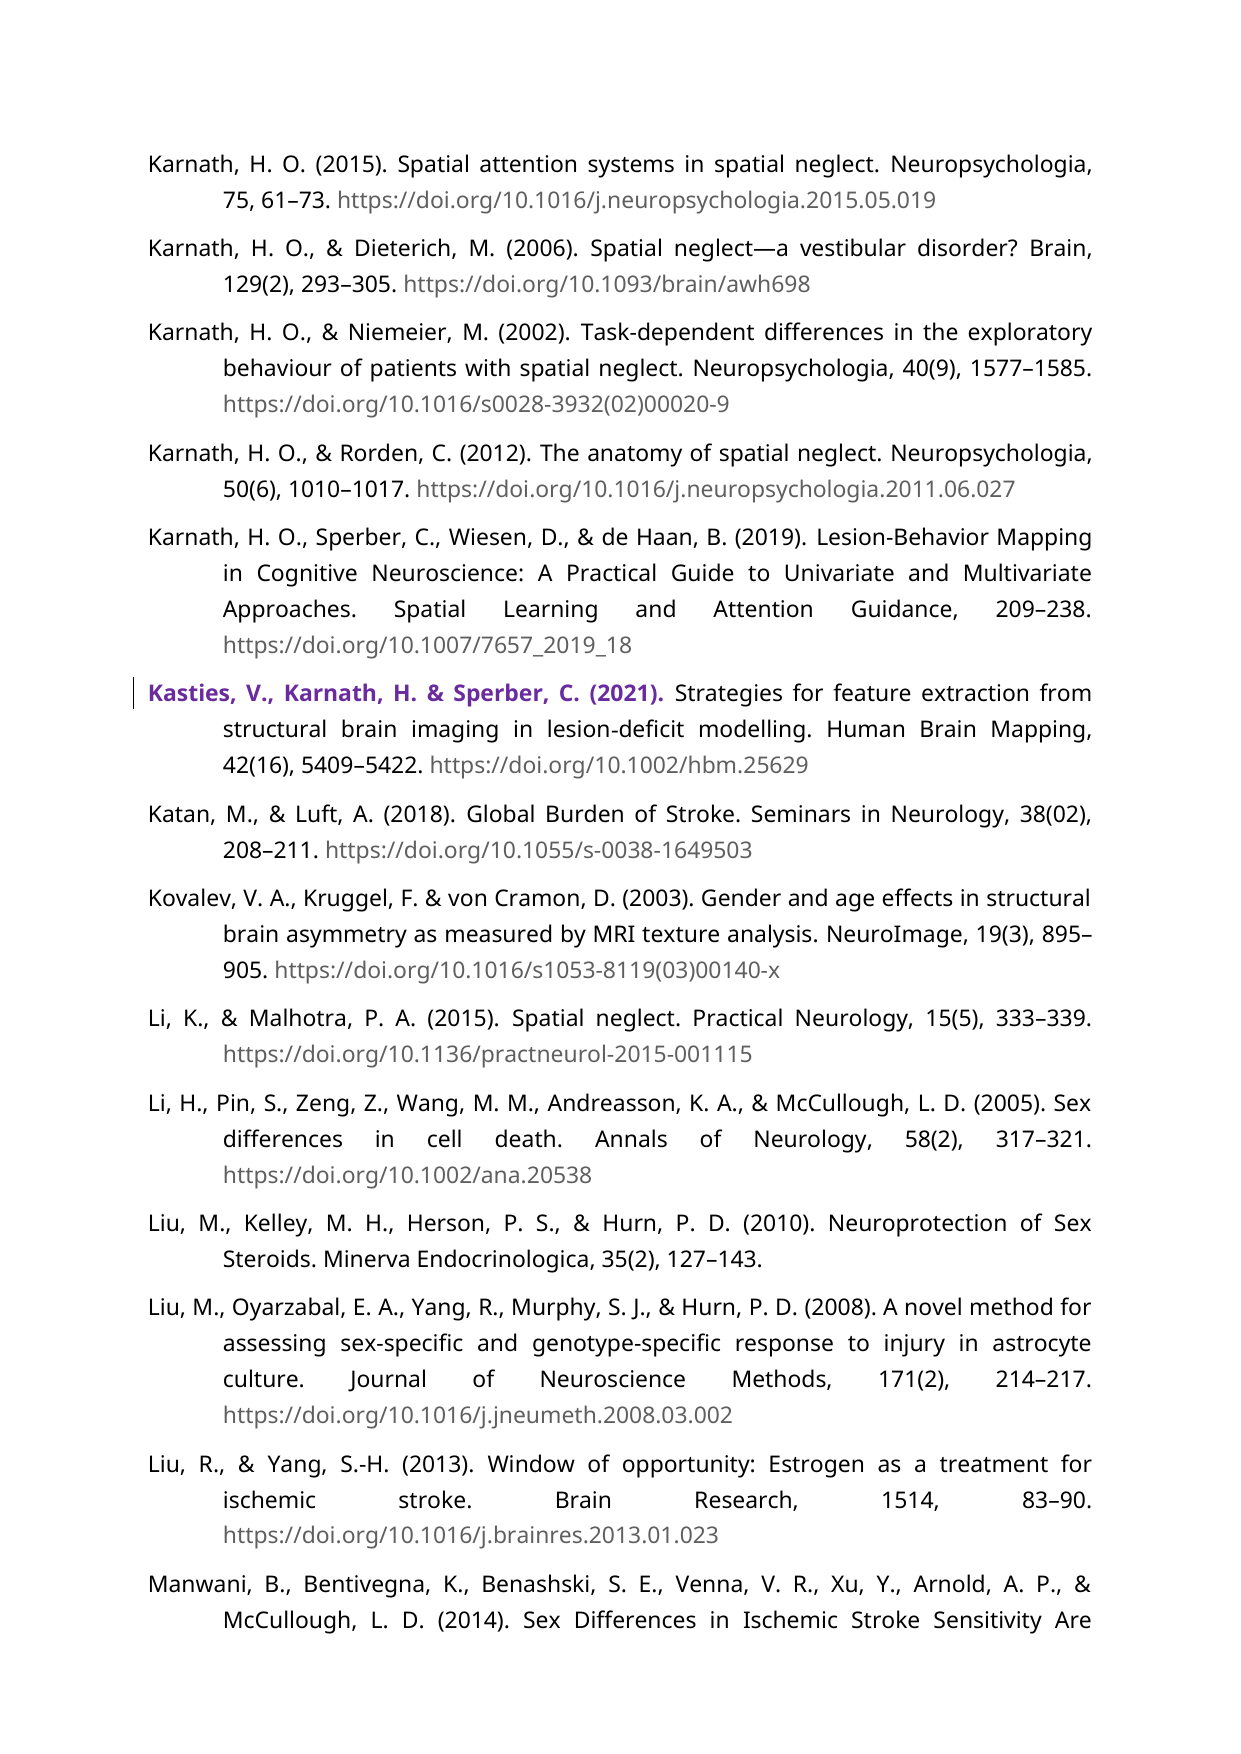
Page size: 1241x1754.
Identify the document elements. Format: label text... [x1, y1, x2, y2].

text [148, 1568, 1093, 1635]
text Kovalev, V. A., Kruggel, F. & von Cramon, D. (2003). Gender and age effects in structural brain asymmetry as measured by MRI texture analysis. NeuroImage, 19(3), 895–905. https://doi.org/10.1016/s1053-8119(03)00140-x [148, 882, 1093, 985]
text Li, K., & Malhotra, P. A. (2015). Spatial neglect. Practical Neurology, 15(5), 333–339. https://doi.org/10.1136/practneurol-2015-001115 [148, 1002, 1093, 1069]
text Katan, M., & Luft, A. (2018). Global Burden of Stroke. Seminars in Neurology, 38(02), 208–211. https://doi.org/10.1055/s-0038-1649503 [148, 798, 1093, 865]
text Karnath, H. O., & Rorden, C. (2012). The anatomy of spatial neglect. Neuropsychologia, 50(6), 1010–1017. https://doi.org/10.1016/j.neuropsychologia.2011.06.027 [148, 437, 1093, 504]
text Liu, M., Kelley, M. H., Herson, P. S., & Hurn, P. D. (2010). Neuroprotection of Sex Steroids. Minerva Endocrinologica, 35(2), 127–143. [148, 1207, 1093, 1274]
text Liu, M., Oyarzabal, E. A., Yang, R., Murphy, S. J., & Hurn, P. D. (2008). A novel method for assessing sex-specific and genotype-specific response to injury in astrocyte culture. Journal of Neuroscience Methods, 171(2), 214–217. https://doi.org/10.1016/j.jneumeth.2008.03.002 [148, 1291, 1093, 1430]
text Kasties, V., Karnath, H. & Sperber, C. (2021). Strategies for feature extraction from structural brain imaging in lesion‐deficit modelling. Human Brain Mapping, 42(16), 5409–5422. https://doi.org/10.1002/hbm.25629 [148, 677, 1093, 780]
text Karnath, H. O. (2015). Spatial attention systems in spatial neglect. Neuropsychologia, 75, 61–73. https://doi.org/10.1016/j.neuropsychologia.2015.05.019 [148, 148, 1093, 215]
text Karnath, H. O., Sperber, C., Wiesen, D., & de Haan, B. (2019). Lesion-Behavior Mapping in Cognitive Neuroscience: A Practical Guide to Univariate and Multivariate Approaches. Spatial Learning and Attention Guidance, 209–238. https://doi.org/10.1007/7657_2019_18 [148, 521, 1093, 660]
text Karnath, H. O., & Niemeier, M. (2002). Task-dependent differences in the exploratory behaviour of patients with spatial neglect. Neuropsychologia, 40(9), 1577–1585. https://doi.org/10.1016/s0028-3932(02)00020-9 [148, 316, 1093, 419]
text Liu, R., & Yang, S.-H. (2013). Window of opportunity: Estrogen as a treatment for ischemic stroke. Brain Research, 1514, 83–90. https://doi.org/10.1016/j.brainres.2013.01.023 [148, 1448, 1093, 1551]
text Karnath, H. O., & Dieterich, M. (2006). Spatial neglect—a vestibular disorder? Brain, 129(2), 293–305. https://doi.org/10.1093/brain/awh698 [148, 232, 1093, 299]
text Li, H., Pin, S., Zeng, Z., Wang, M. M., Andreasson, K. A., & McCullough, L. D. (2005). Sex differences in cell death. Annals of Neurology, 58(2), 317–321. https://doi.org/10.1002/ana.20538 [148, 1087, 1093, 1190]
